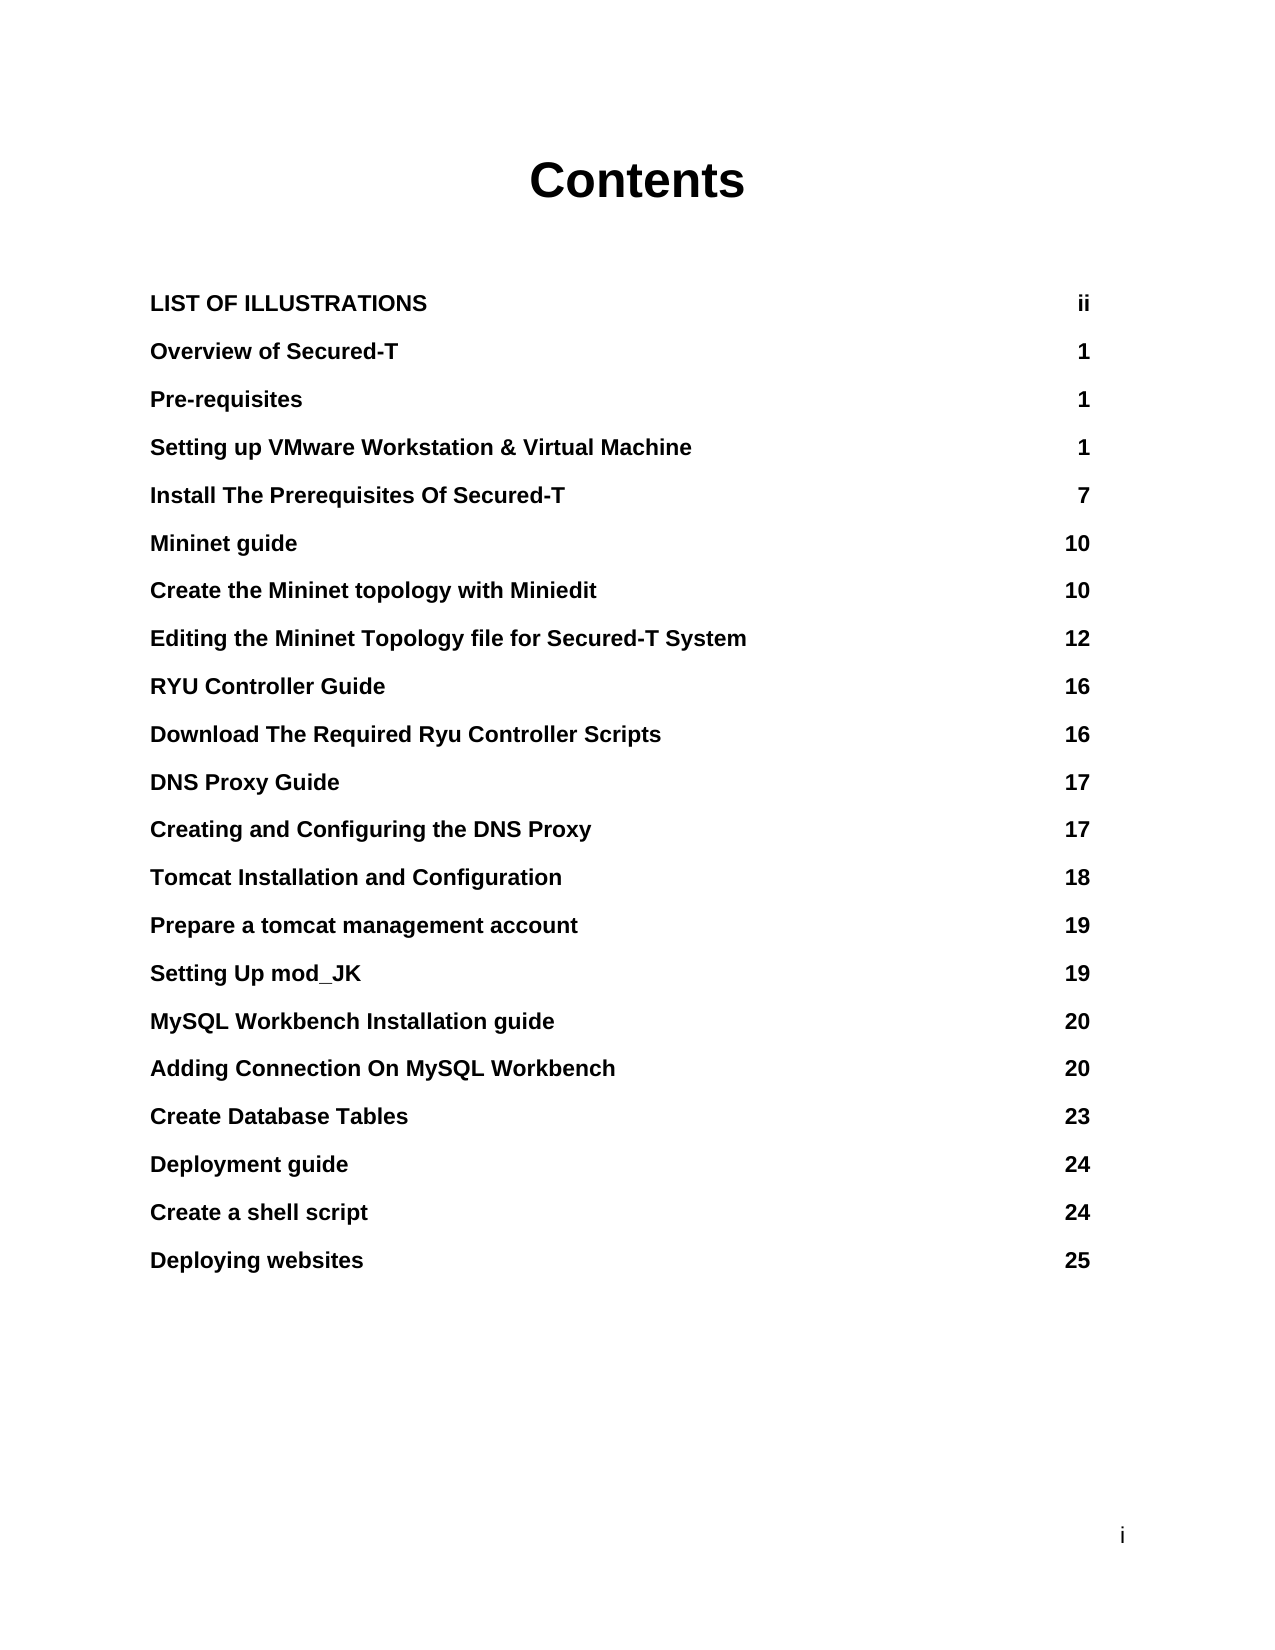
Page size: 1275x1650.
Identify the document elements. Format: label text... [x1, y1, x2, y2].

text RYU Controller Guide 16 [150, 673, 1125, 699]
text Adding Connection On MySQL Workbench 20 [150, 1055, 1125, 1082]
text Deployment guide 24 [150, 1151, 1125, 1177]
text DNS Proxy Guide 17 [150, 768, 1125, 795]
text Mininet guide 10 [150, 529, 1125, 556]
text Pre-requisites 1 [150, 386, 1125, 412]
text Setting up VMware Workstation & Virtual Machine 1 [150, 434, 1125, 460]
text Contents [150, 150, 1125, 207]
text Deploying websites 25 [150, 1247, 1125, 1273]
text Create Database Tables 23 [150, 1103, 1125, 1129]
text Overview of Secured-T 1 [150, 338, 1125, 364]
text Prepare a tomcat management account 19 [150, 912, 1125, 938]
text LIST OF ILLUSTRATIONS ii [150, 290, 1125, 317]
text Install The Prerequisites Of Secured-T 7 [150, 482, 1125, 508]
text Setting Up mod_JK 19 [150, 960, 1125, 986]
text Create the Mininet topology with Miniedit 10 [150, 577, 1125, 604]
text Editing the Mininet Topology file for Secured-T System 12 [150, 625, 1125, 651]
text Creating and Configuring the DNS Proxy 17 [150, 816, 1125, 843]
text Download The Required Ryu Controller Scripts 16 [150, 721, 1125, 747]
text Tomcat Installation and Configuration 18 [150, 864, 1125, 891]
text Create a shell script 24 [150, 1199, 1125, 1225]
text MySQL Workbench Installation guide 20 [150, 1008, 1125, 1034]
